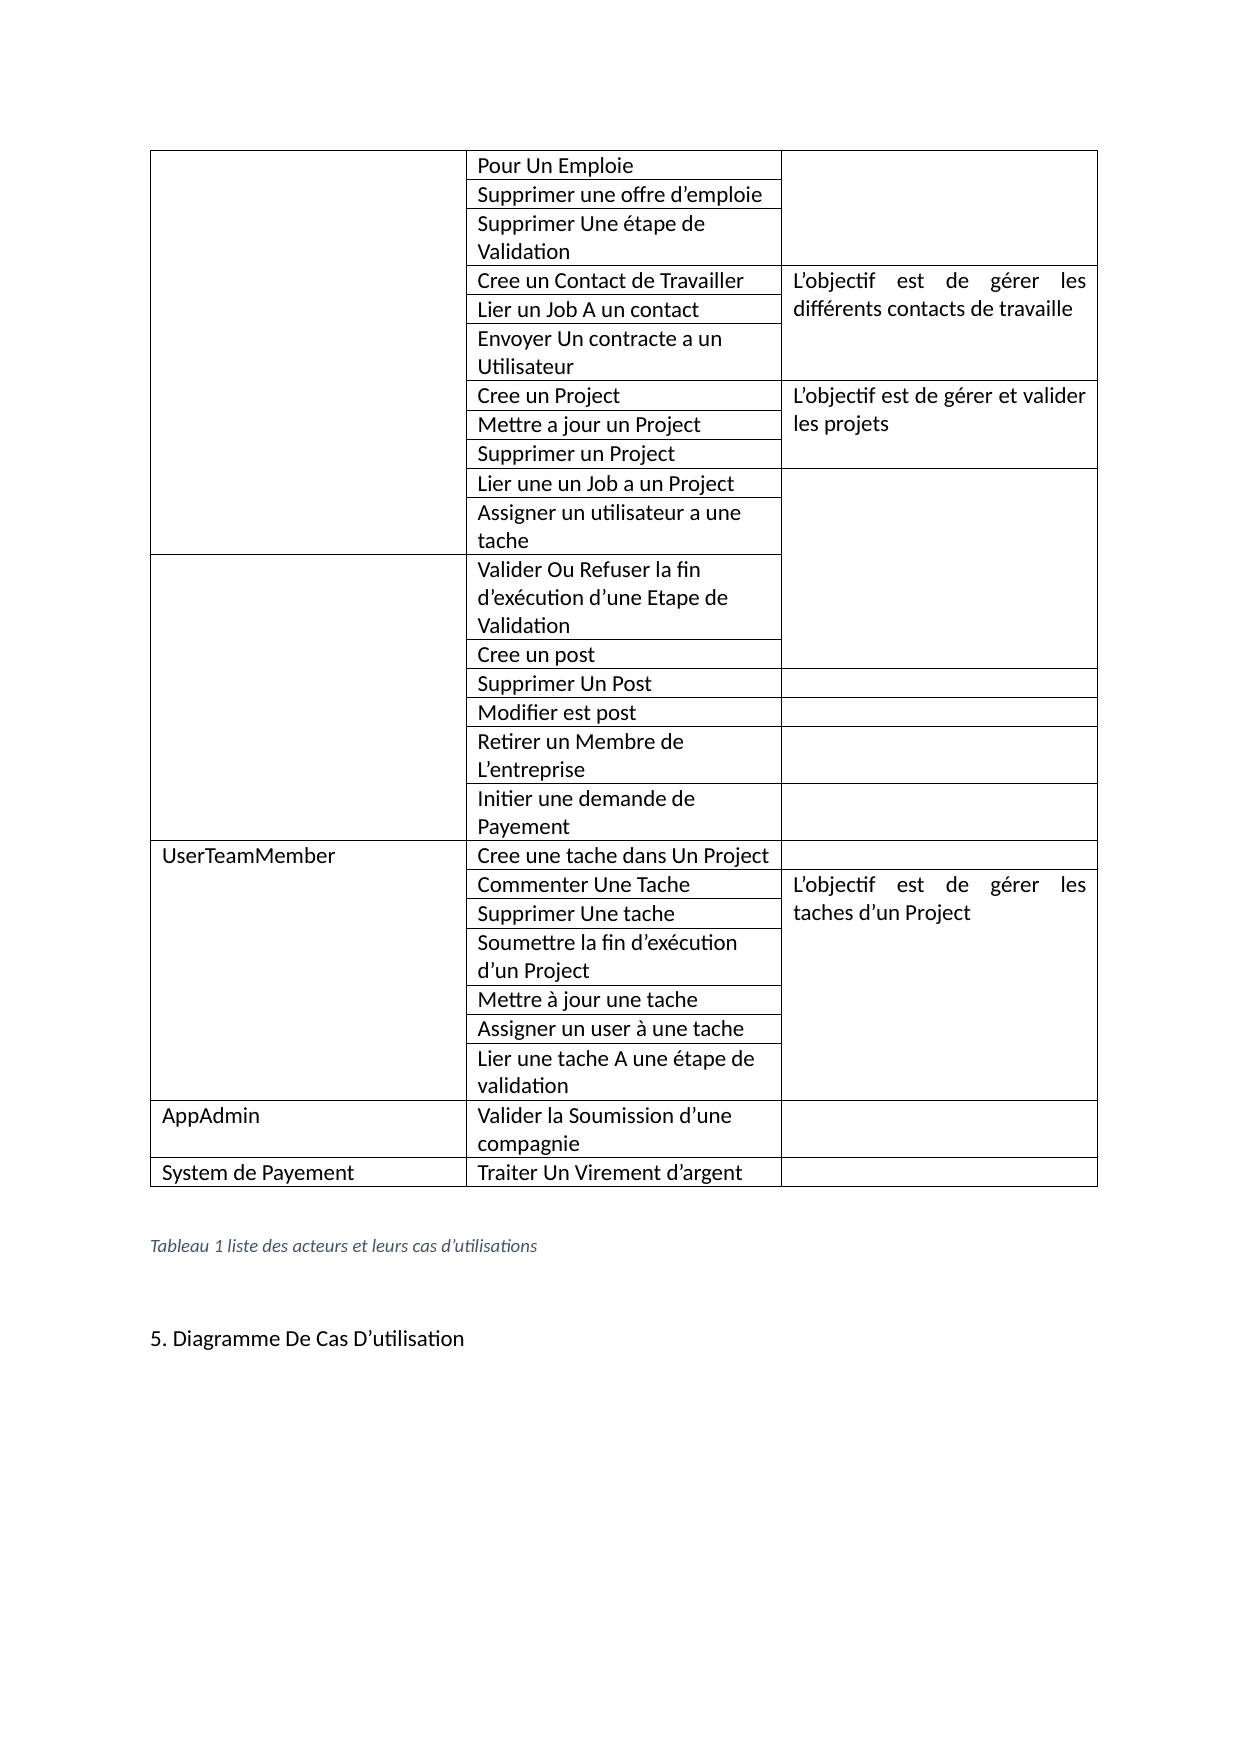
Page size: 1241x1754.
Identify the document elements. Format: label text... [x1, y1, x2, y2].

table_cell Initier une demande de Payement [467, 784, 781, 840]
table_cell Retirer un Membre de L’entreprise [467, 727, 781, 783]
table_cell Mettre à jour une tache [467, 986, 781, 1013]
table_cell L’objectif est de gérer les différents contacts de travaille [782, 266, 1097, 380]
table_cell System de Payement [151, 1158, 466, 1186]
table_cell [782, 698, 1097, 726]
table_cell Cree une tache dans Un Project [467, 841, 781, 869]
subtitle Diagramme De Cas D’utilisation [150, 1324, 1090, 1352]
table_cell Assigner un user à une tache [467, 1015, 781, 1043]
table_cell [782, 1101, 1097, 1157]
table_cell Lier un Job A un contact [467, 295, 781, 323]
table_cell Cree un Project [467, 381, 781, 409]
table_cell Valider la Soumission d’une compagnie [467, 1101, 781, 1157]
text Tableau 1 liste des acteurs et leurs cas d’utilisations [150, 1234, 1090, 1257]
table_cell [782, 727, 1097, 783]
table_cell Commenter Une Tache [467, 870, 781, 898]
table_cell [151, 555, 466, 840]
table_cell Traiter Un Virement d’argent [467, 1158, 781, 1186]
table_cell [782, 841, 1097, 869]
table_cell Valider Ou Refuser la fin d’exécution d’une Etape de Validation [467, 555, 781, 639]
table_cell Supprimer un Project [467, 440, 781, 468]
table_cell Mettre a jour un Project [467, 411, 781, 438]
table_cell Cree un Contact de Travailler [467, 266, 781, 294]
table_cell L’objectif est de gérer et valider les projets [782, 381, 1097, 468]
table_cell AppAdmin [151, 1101, 466, 1157]
table_cell [782, 1158, 1097, 1186]
table_cell Supprimer une offre d’emploie [467, 180, 781, 208]
table_cell Lier une tache A une étape de validation [467, 1044, 781, 1100]
table_cell [782, 669, 1097, 697]
table_cell Supprimer Un Post [467, 669, 781, 697]
table_cell Modifier est post [467, 698, 781, 726]
table_cell UserTeamMember [151, 841, 466, 1100]
table_cell Assigner un utilisateur a une tache [467, 498, 781, 554]
table_cell [782, 784, 1097, 840]
table_cell Envoyer Un contracte a un Utilisateur [467, 324, 781, 380]
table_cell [467, 151, 781, 179]
table_cell Lier une un Job a un Project [467, 469, 781, 497]
table_cell Soumettre la fin d’exécution d’un Project [467, 929, 781, 984]
table_cell Cree un post [467, 640, 781, 668]
table_cell [782, 469, 1097, 668]
table_cell L’objectif est de gérer les taches d’un Project [782, 870, 1097, 1100]
table_cell Supprimer Une étape de Validation [467, 209, 781, 265]
table_cell Supprimer Une tache [467, 899, 781, 927]
